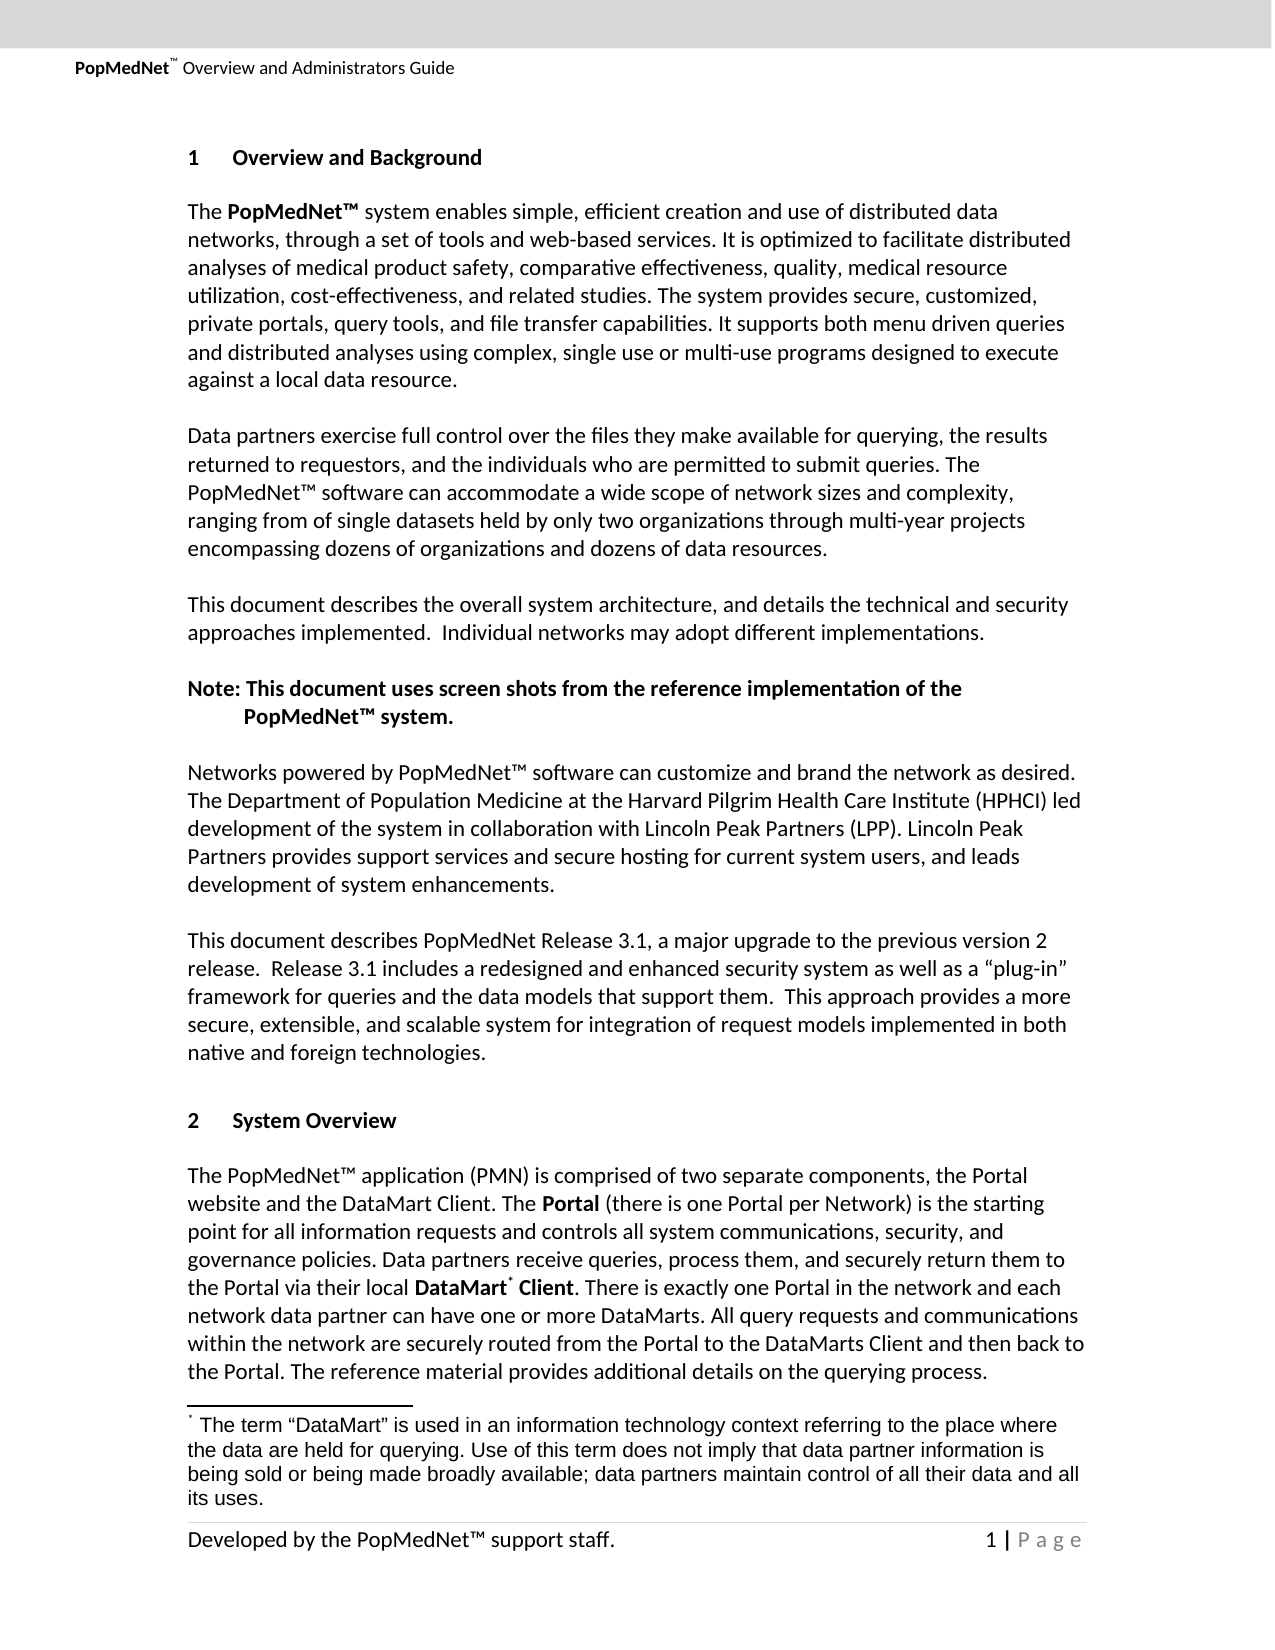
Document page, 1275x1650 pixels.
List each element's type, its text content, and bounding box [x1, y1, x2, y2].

list The PopMedNet™ application (PMN) is comprised of two separate components, the Portal website and the DataMart Client. The Portal (there is one Portal per Network) is the starting point for all information requests and controls all system communications, security, and governance policies. Data partners receive queries, process them, and securely return them to the Portal via their local DataMart Client. There is exactly one Portal in the network and each network data partner can have one or more DataMarts. All query requests and communications within the network are securely routed from the Portal to the DataMarts Client and then back to the Portal. The reference material provides additional details on the querying process. [187, 1161, 1087, 1385]
text Data partners exercise full control over the files they make available for querying, the results returned to requestors, and the individuals who are permitted to submit queries. The PopMedNet™ software can accommodate a wide scope of network sizes and complexity, ranging from of single datasets held by only two organizations through multi-year projects encompassing dozens of organizations and dozens of data resources. [187, 422, 1087, 562]
text This document describes PopMedNet Release 3.1, a major upgrade to the previous version 2 release. Release 3.1 includes a redesigned and enhanced security system as well as a “plug-in” framework for queries and the data models that support them. This approach provides a more secure, extensible, and scalable system for integration of request models implemented in both native and foreign technologies. [187, 926, 1087, 1066]
subtitle System Overview [187, 1107, 1087, 1135]
text Networks powered by PopMedNet™ software can customize and brand the network as desired. The Department of Population Medicine at the Harvard Pilgrim Health Care Institute (HPHCI) led development of the system in collaboration with Lincoln Peak Partners (LPP). Lincoln Peak Partners provides support services and secure hosting for current system users, and leads development of system enhancements. [187, 758, 1087, 898]
text The PopMedNet™ system enables simple, efficient creation and use of distributed data networks, through a set of tools and web-based services. It is optimized to facilitate distributed analyses of medical product safety, comparative effectiveness, quality, medical resource utilization, cost-effectiveness, and related studies. The system provides secure, customized, private portals, query tools, and file transfer capabilities. It supports both menu driven queries and distributed analyses using complex, single use or multi-use programs designed to execute against a local data resource. [187, 197, 1087, 394]
text This document describes the overall system architecture, and details the technical and security approaches implemented. Individual networks may adopt different implementations. [187, 590, 1087, 646]
text Note: This document uses screen shots from the reference implementation of the PopMedNet™ system. [187, 674, 1087, 730]
subtitle Overview and Background [187, 143, 1087, 171]
